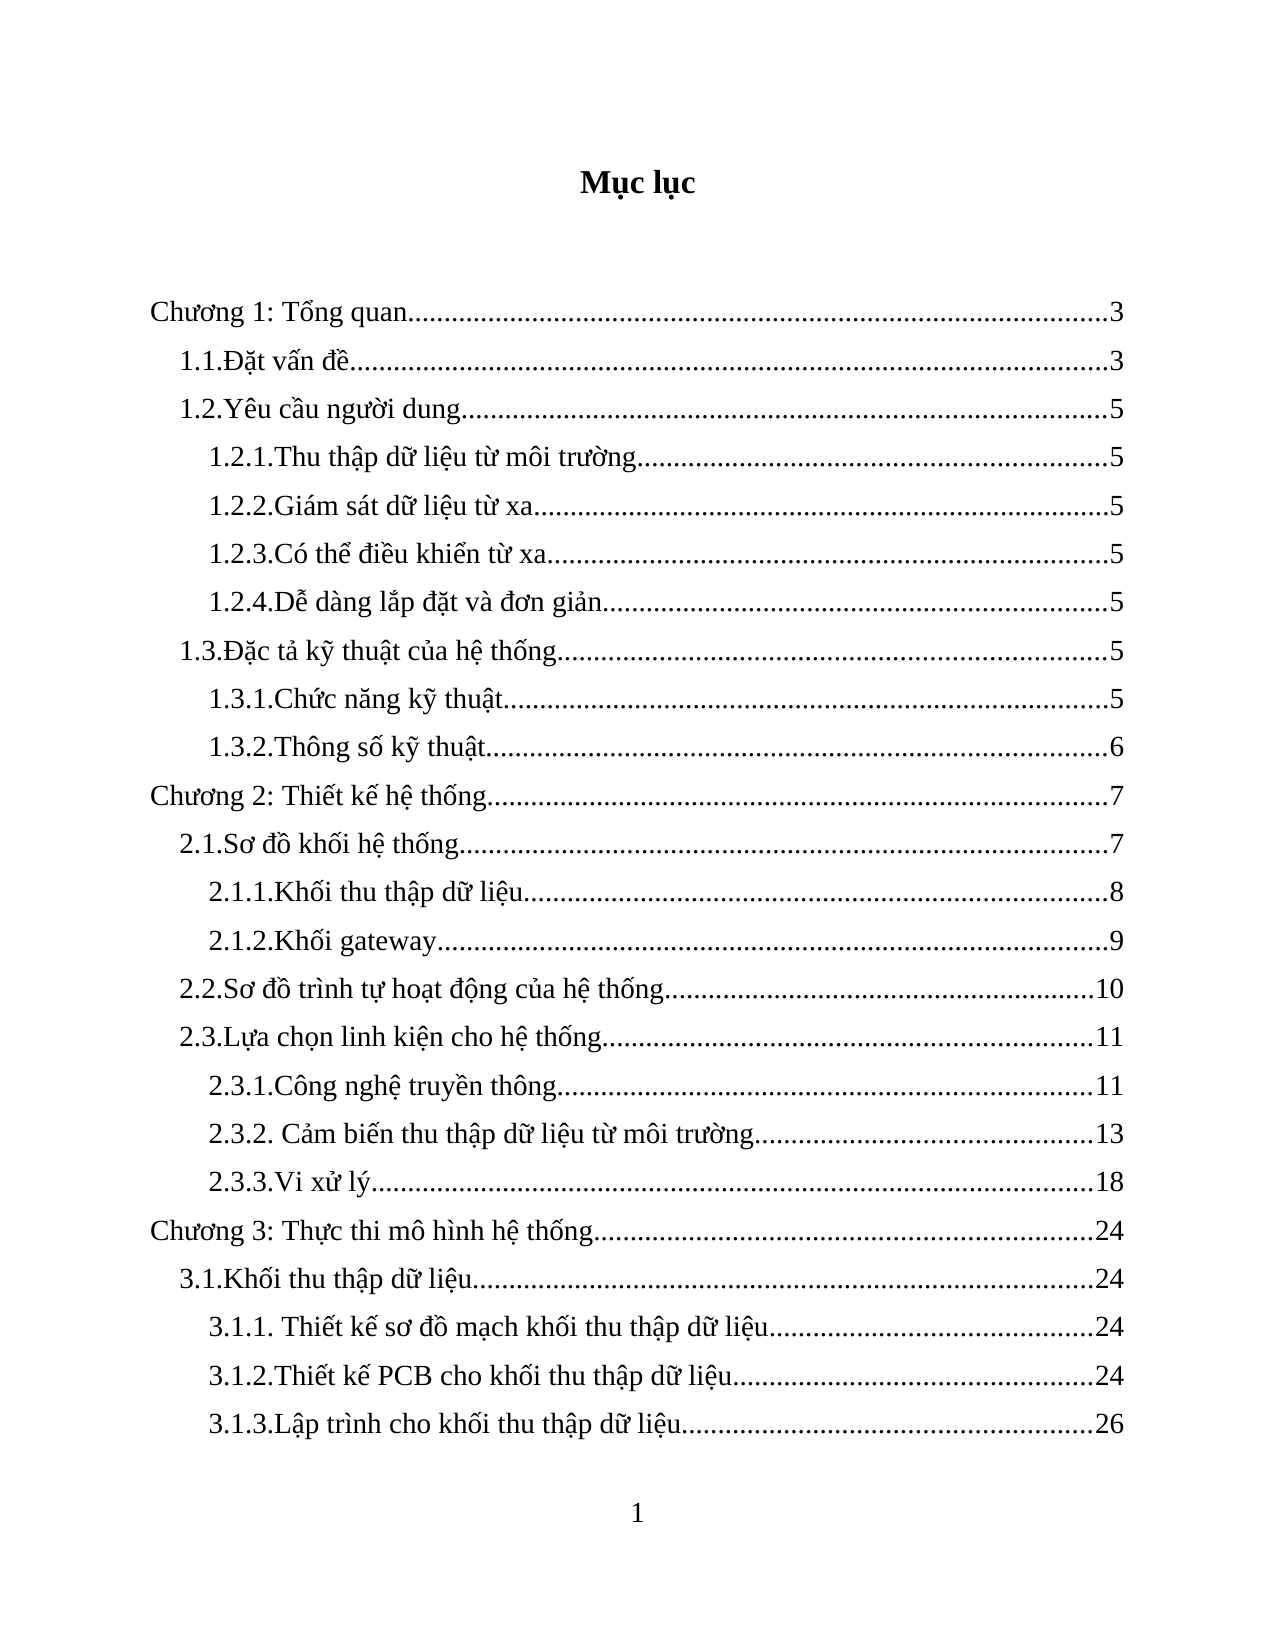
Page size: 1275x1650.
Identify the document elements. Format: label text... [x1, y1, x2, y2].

text Mục lục [150, 162, 1125, 201]
